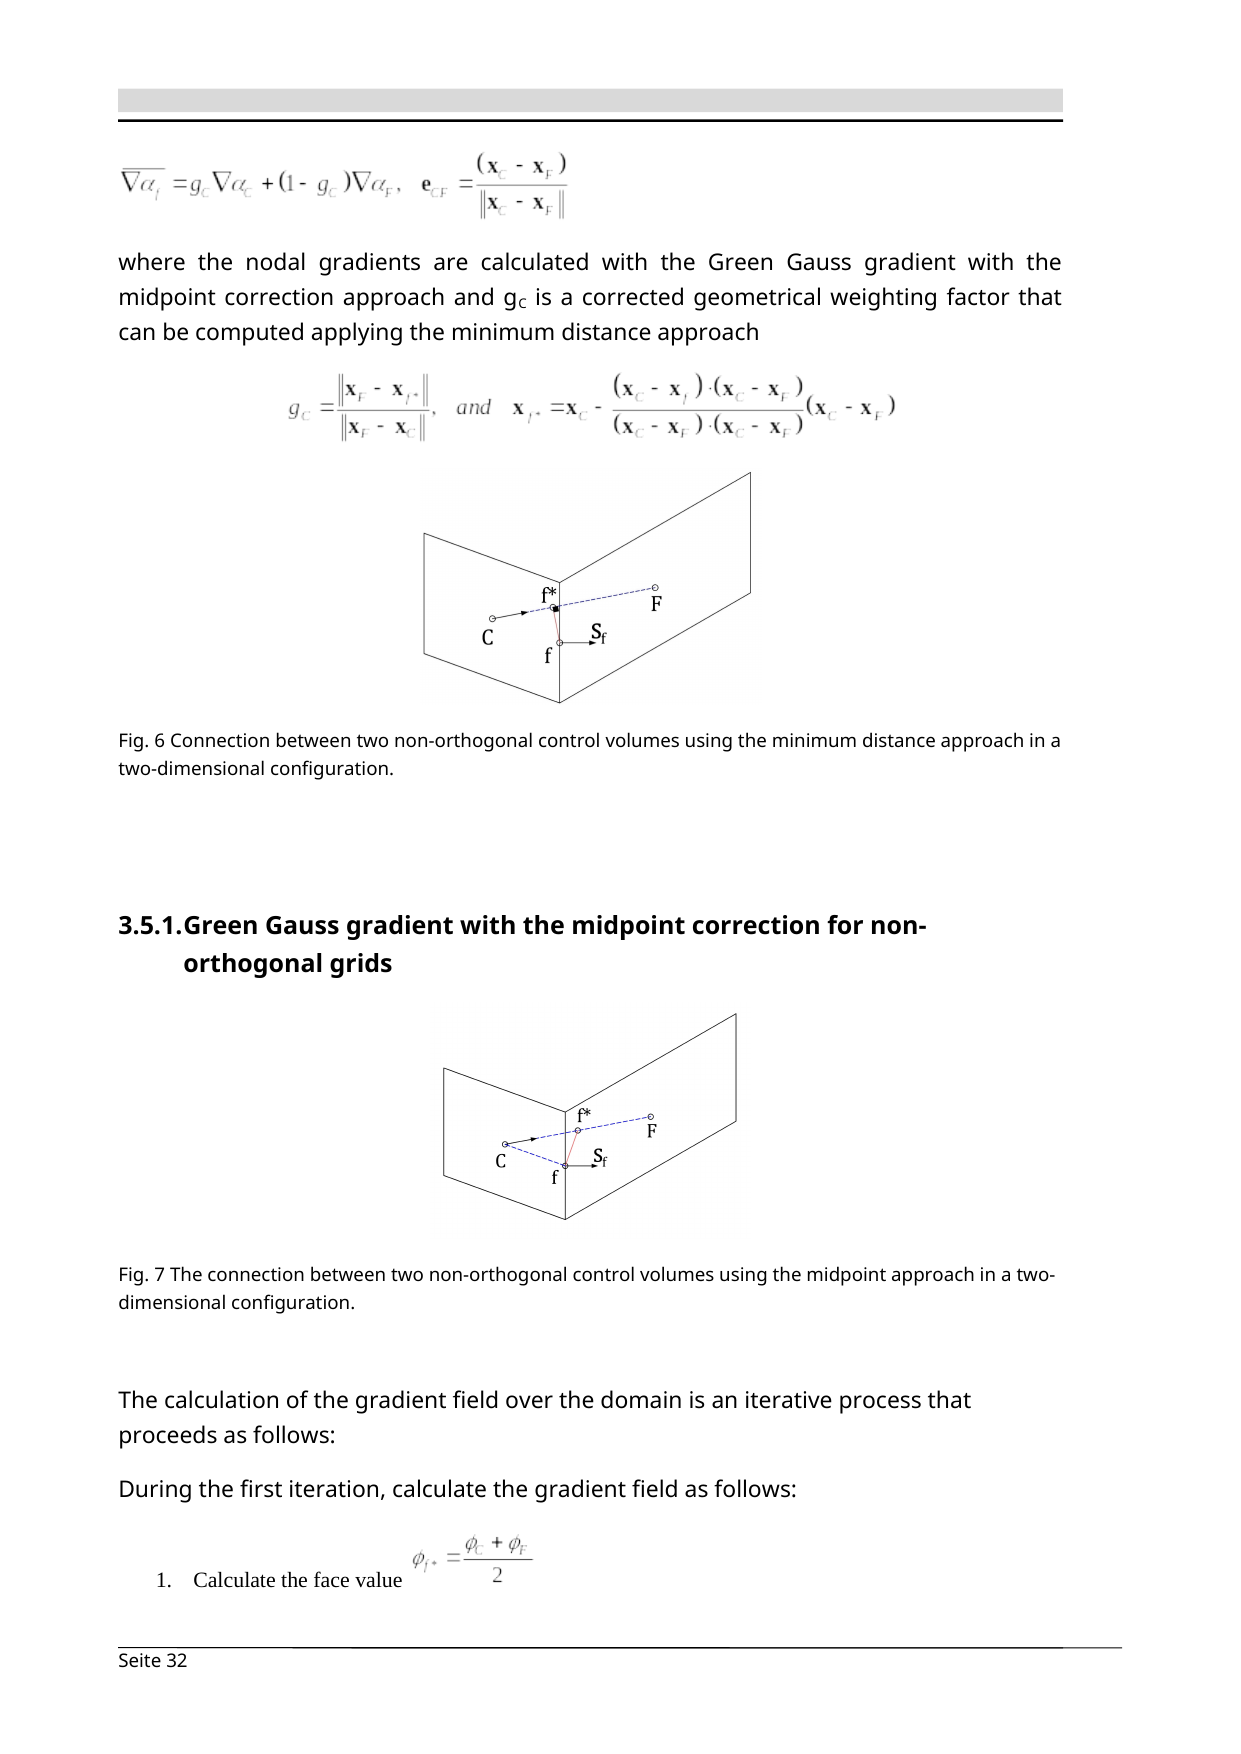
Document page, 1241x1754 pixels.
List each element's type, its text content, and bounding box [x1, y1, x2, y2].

picture [419, 468, 762, 705]
text where the nodal gradients are calculated with the Green Gauss gradient with the midpoint correction approach and gC is a corrected geometrical weighting factor that can be computed applying the minimum distance approach [118, 246, 1063, 347]
list Calculate the face value [156, 1527, 1063, 1592]
text The calculation of the gradient field over the domain is an iterative process that proceeds as follows: [118, 1384, 1063, 1451]
subtitle Green Gauss gradient with the midpoint correction for non-orthogonal grids [118, 907, 1063, 979]
text During the first iteration, calculate the gradient field as follows: [118, 1473, 1063, 1504]
picture [430, 1002, 752, 1239]
